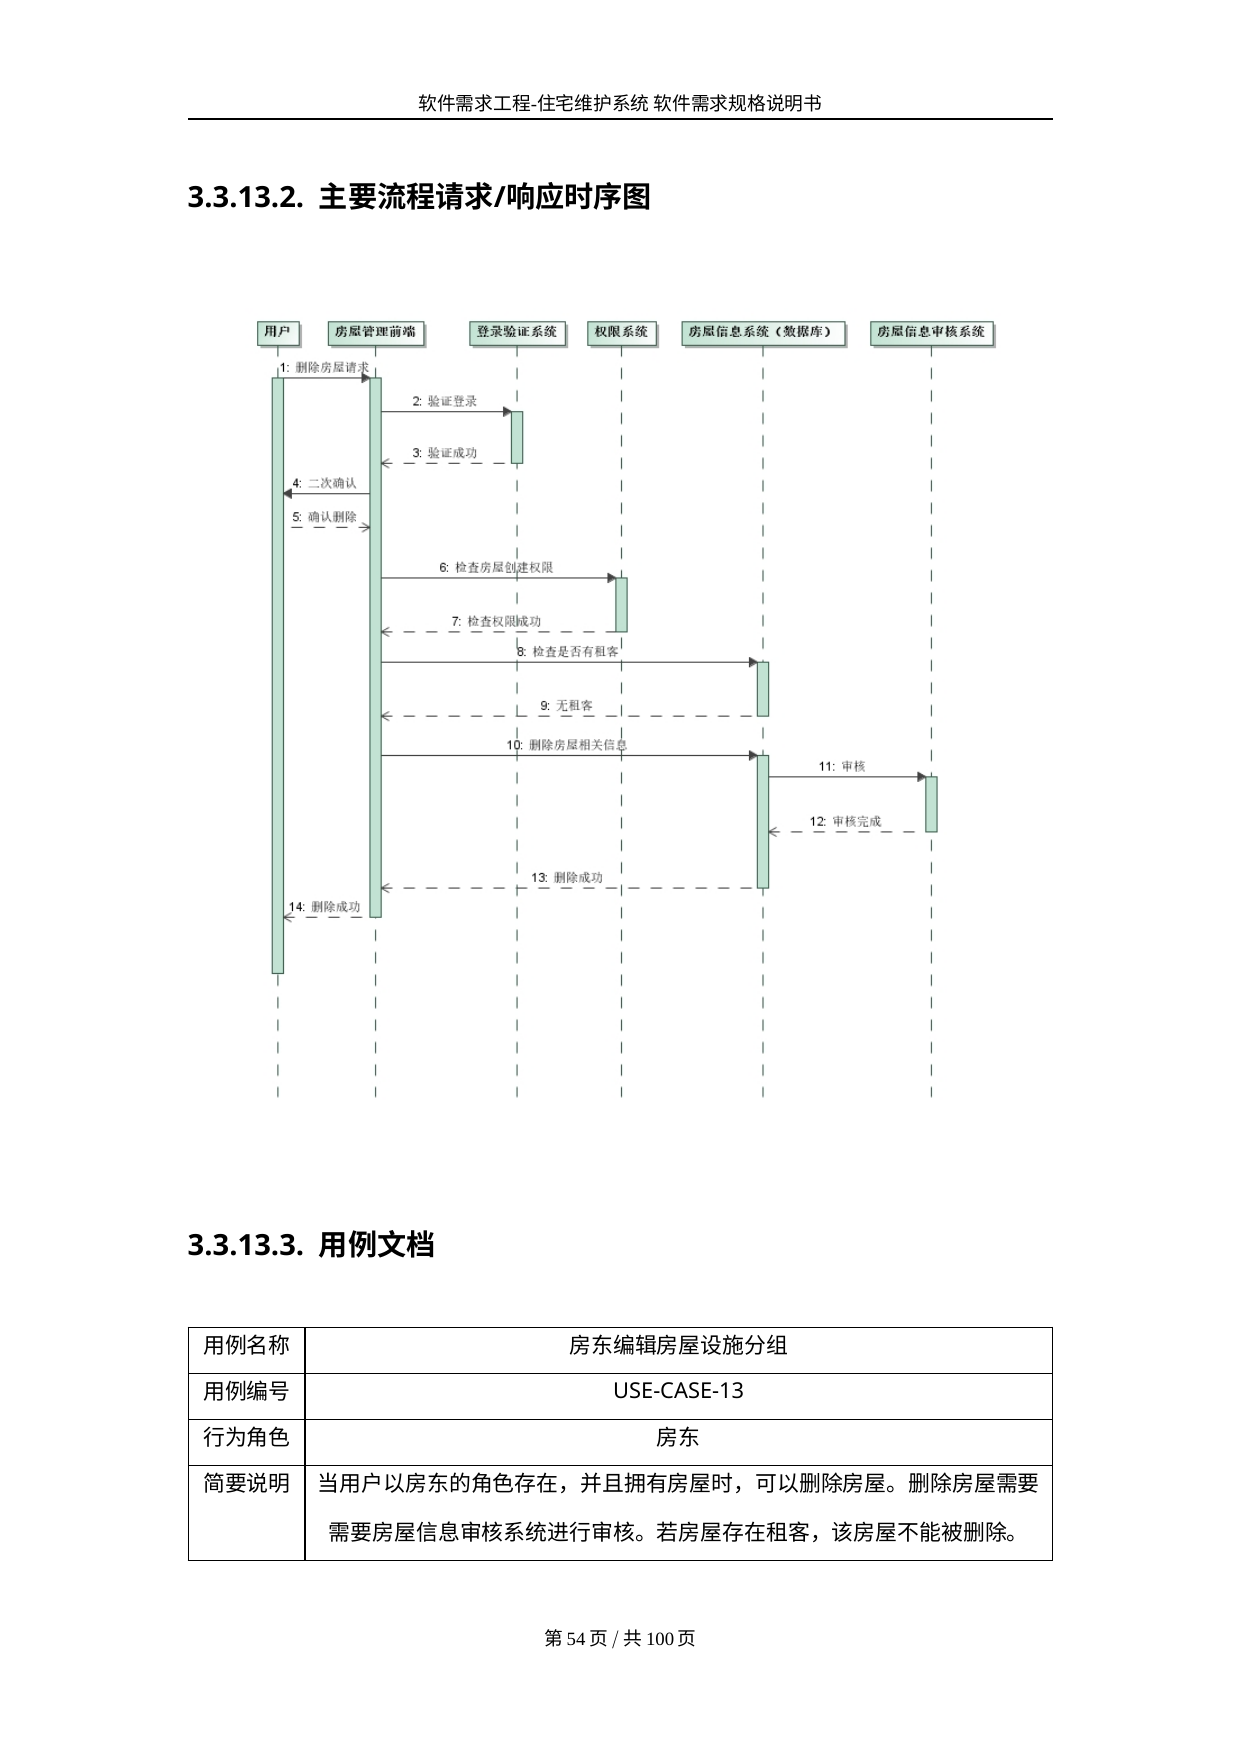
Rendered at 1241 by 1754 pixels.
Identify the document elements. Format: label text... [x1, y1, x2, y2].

table_cell 当用户以房东的角色存在，并且拥有房屋时，可以删除房屋。删除房屋需要需要房屋信息审核系统进行审核。若房屋存在租客，该房屋不能被删除。 [306, 1466, 1052, 1559]
table_header 用例名称 [189, 1328, 304, 1373]
subtitle 用例文档 [187, 1210, 1053, 1275]
table_cell 行为角色 [189, 1420, 304, 1465]
subtitle 主要流程请求/响应时序图 [187, 162, 1053, 227]
picture [236, 278, 1004, 1107]
table_header 房东编辑房屋设施分组 [306, 1328, 1052, 1373]
table_cell USE-CASE-13 [306, 1374, 1052, 1419]
table_cell 简要说明 [189, 1466, 304, 1559]
table_cell 用例编号 [189, 1374, 304, 1419]
table_cell 房东 [306, 1420, 1052, 1465]
